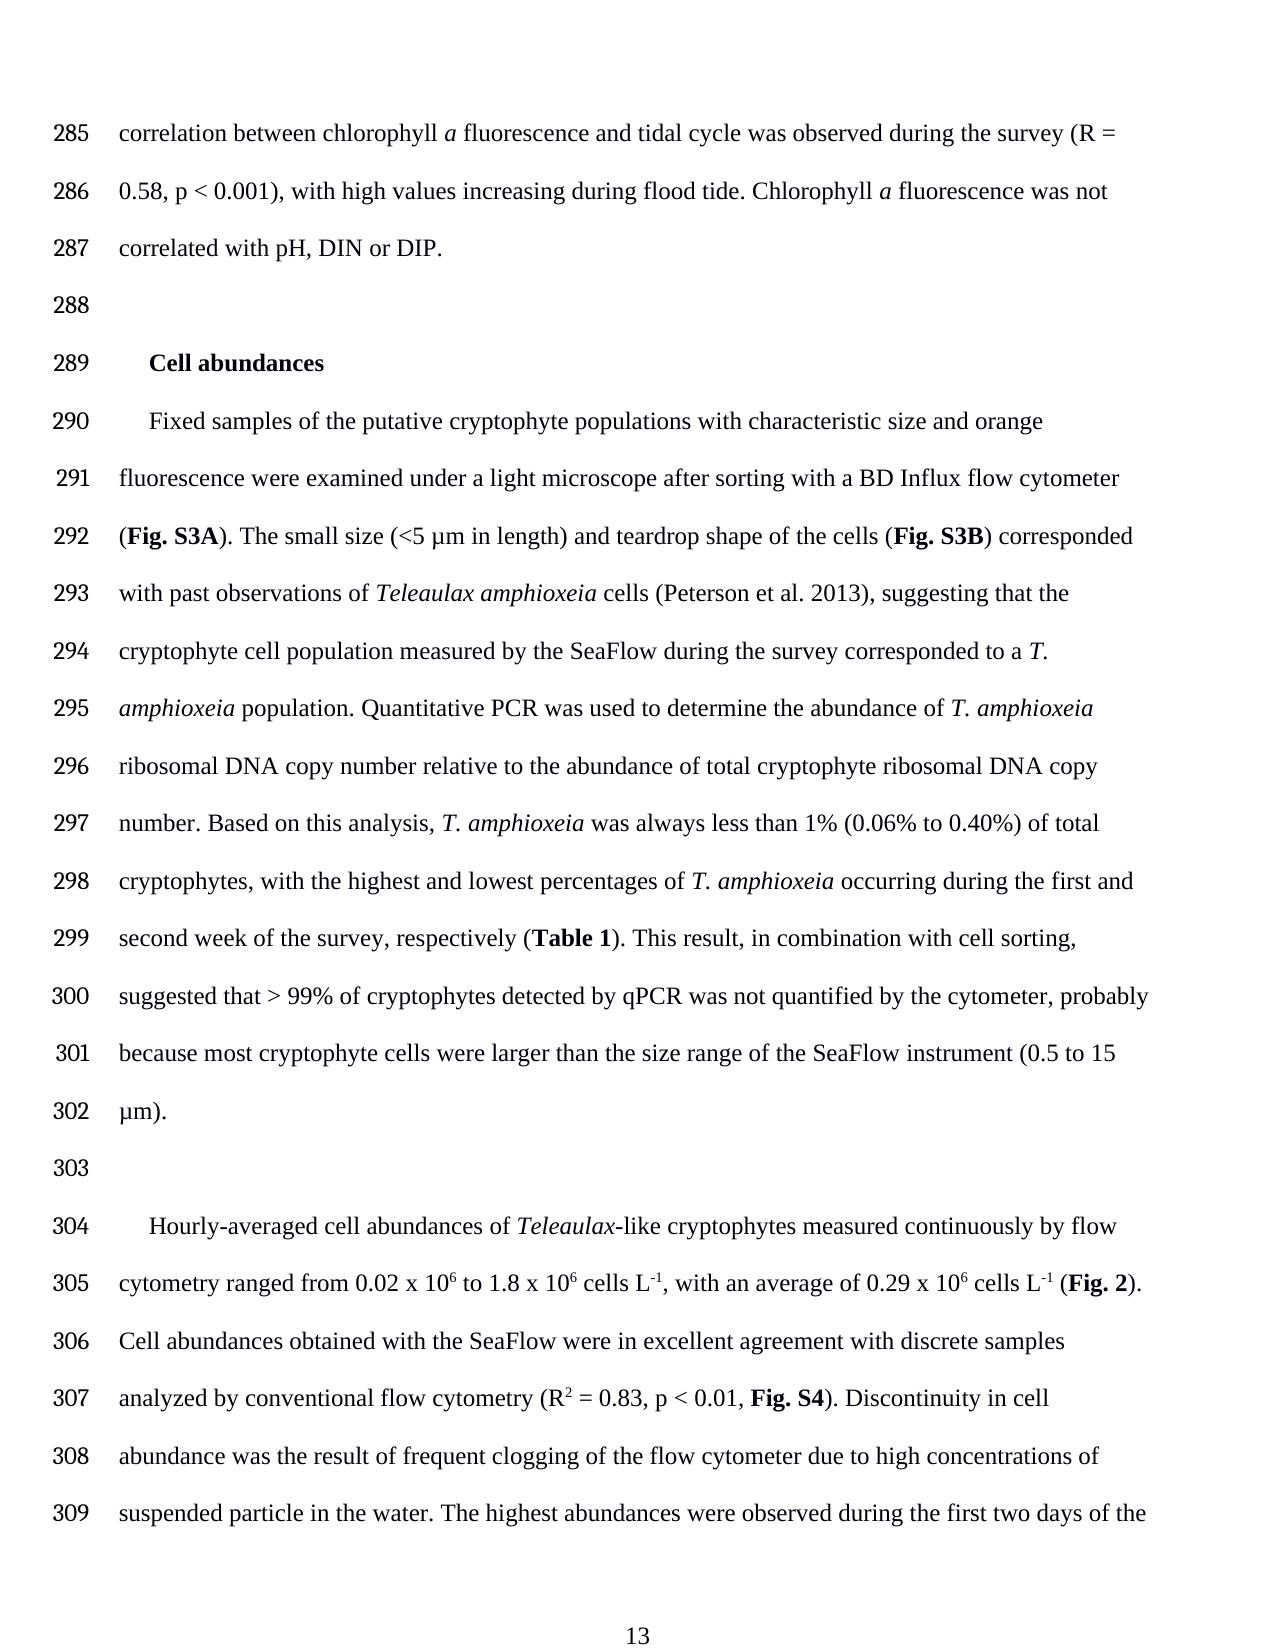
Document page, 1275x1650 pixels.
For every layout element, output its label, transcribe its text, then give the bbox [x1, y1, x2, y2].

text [118, 118, 1156, 262]
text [118, 1211, 1156, 1527]
text Cell abundances [118, 348, 1156, 377]
text Fixed samples of the putative cryptophyte populations with characteristic size and orange fluorescence were examined under a light microscope after sorting with a BD Influx flow cytometer (Fig. S3A). The small size (<5 µm in length) and teardrop shape of the cells (Fig. S3B) corresponded with past observations of Teleaulax amphioxeia cells (Peterson et al. 2013), suggesting that the cryptophyte cell population measured by the SeaFlow during the survey corresponded to a T. amphioxeia population. Quantitative PCR was used to determine the abundance of T. amphioxeia ribosomal DNA copy number relative to the abundance of total cryptophyte ribosomal DNA copy number. Based on this analysis, T. amphioxeia was always less than 1% (0.06% to 0.40%) of total cryptophytes, with the highest and lowest percentages of T. amphioxeia occurring during the first and second week of the survey, respectively (Table 1). This result, in combination with cell sorting, suggested that > 99% of cryptophytes detected by qPCR was not quantified by the cytometer, probably because most cryptophyte cells were larger than the size range of the SeaFlow instrument (0.5 to 15 µm). [118, 406, 1156, 1125]
